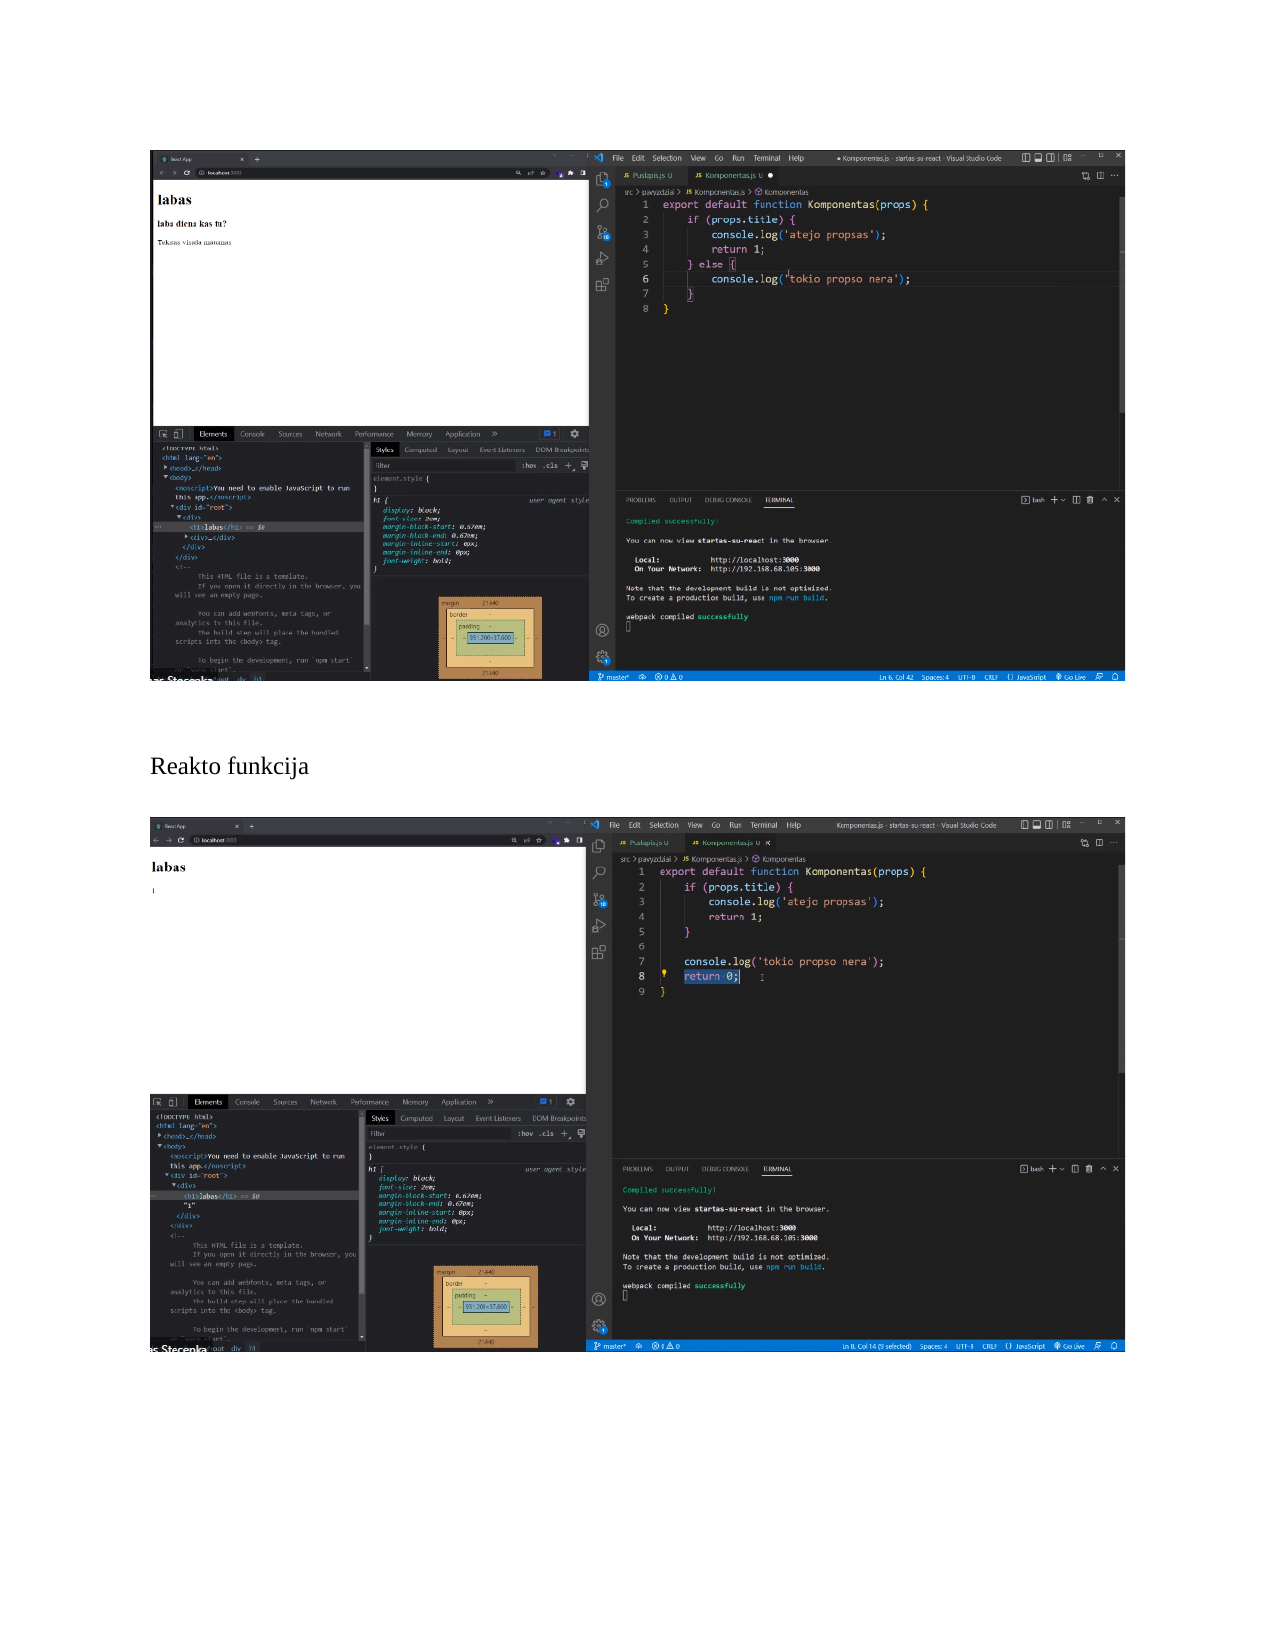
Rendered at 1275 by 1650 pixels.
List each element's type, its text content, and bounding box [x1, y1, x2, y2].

text Reakto funkcija [150, 751, 1125, 780]
picture [150, 817, 1125, 1352]
picture [150, 150, 1125, 681]
